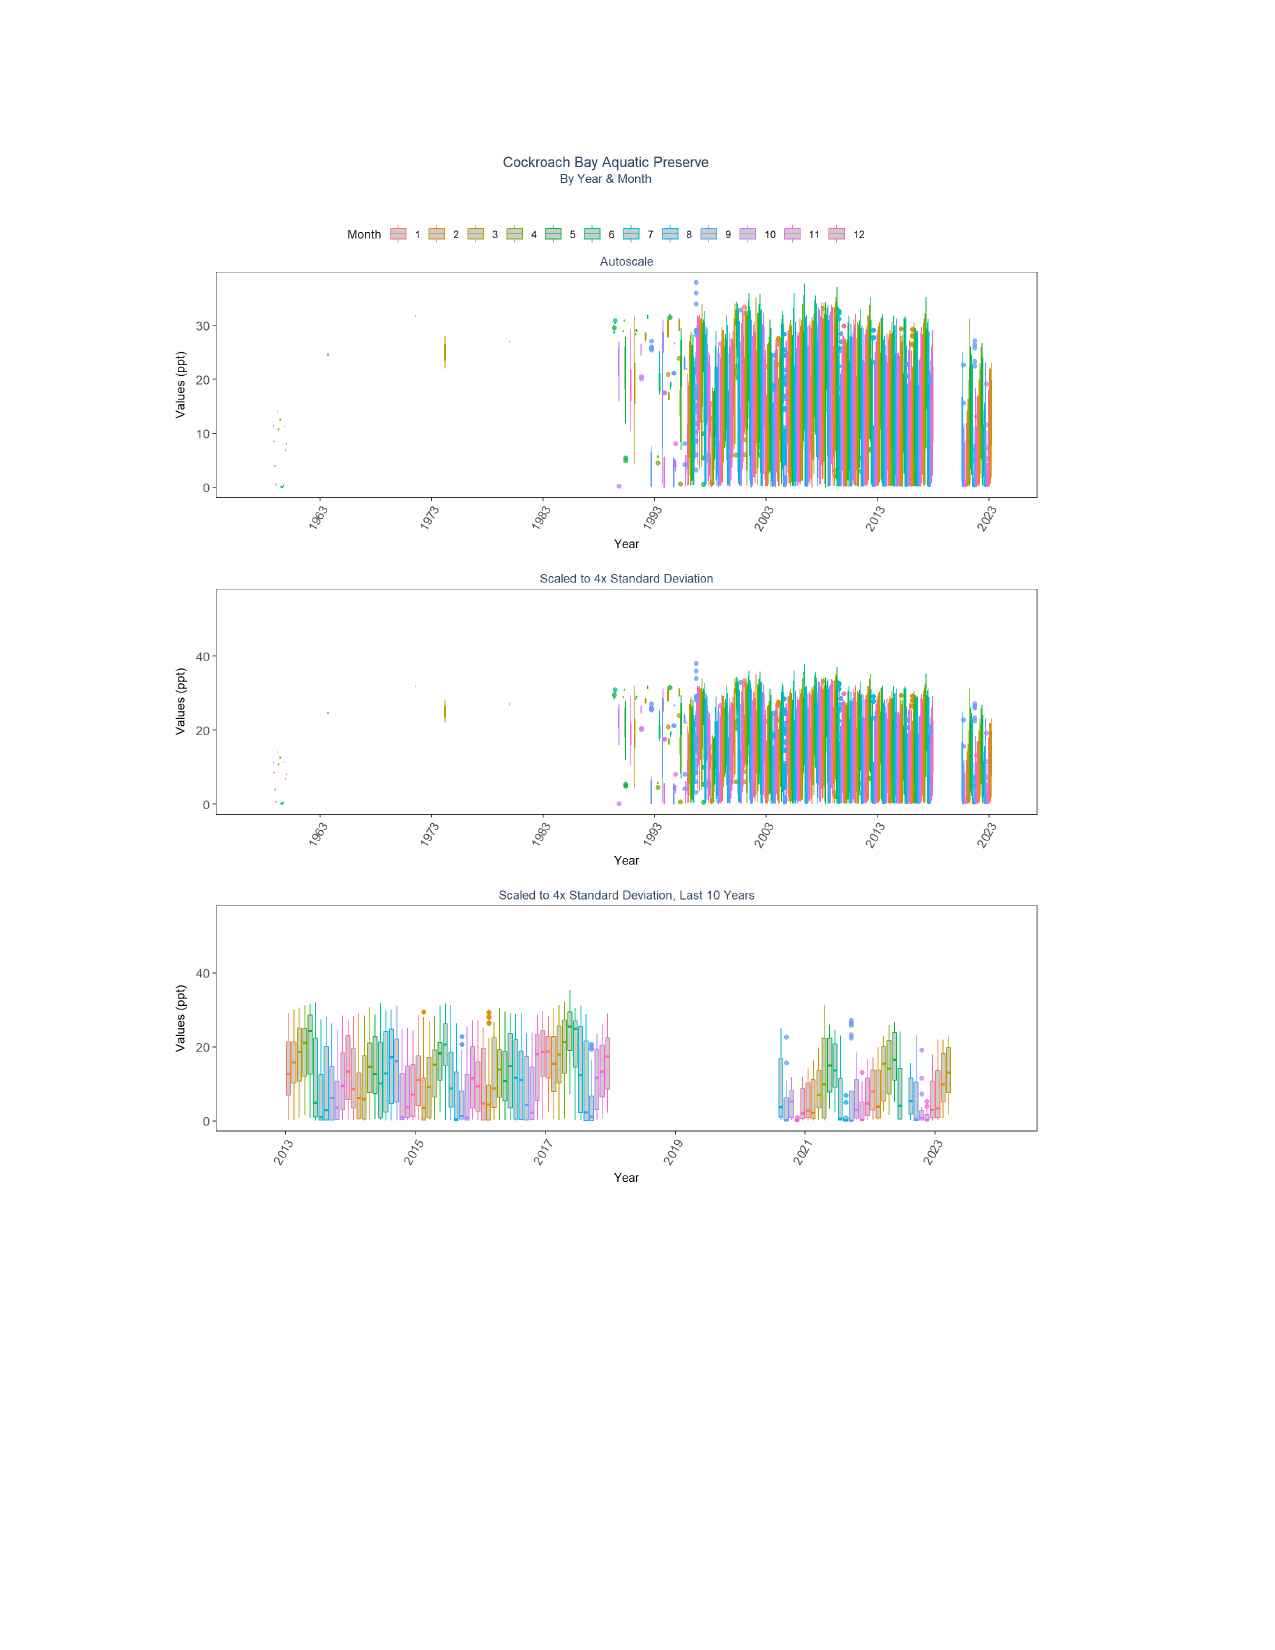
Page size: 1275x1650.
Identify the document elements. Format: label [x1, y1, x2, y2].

picture [168, 150, 1044, 1200]
